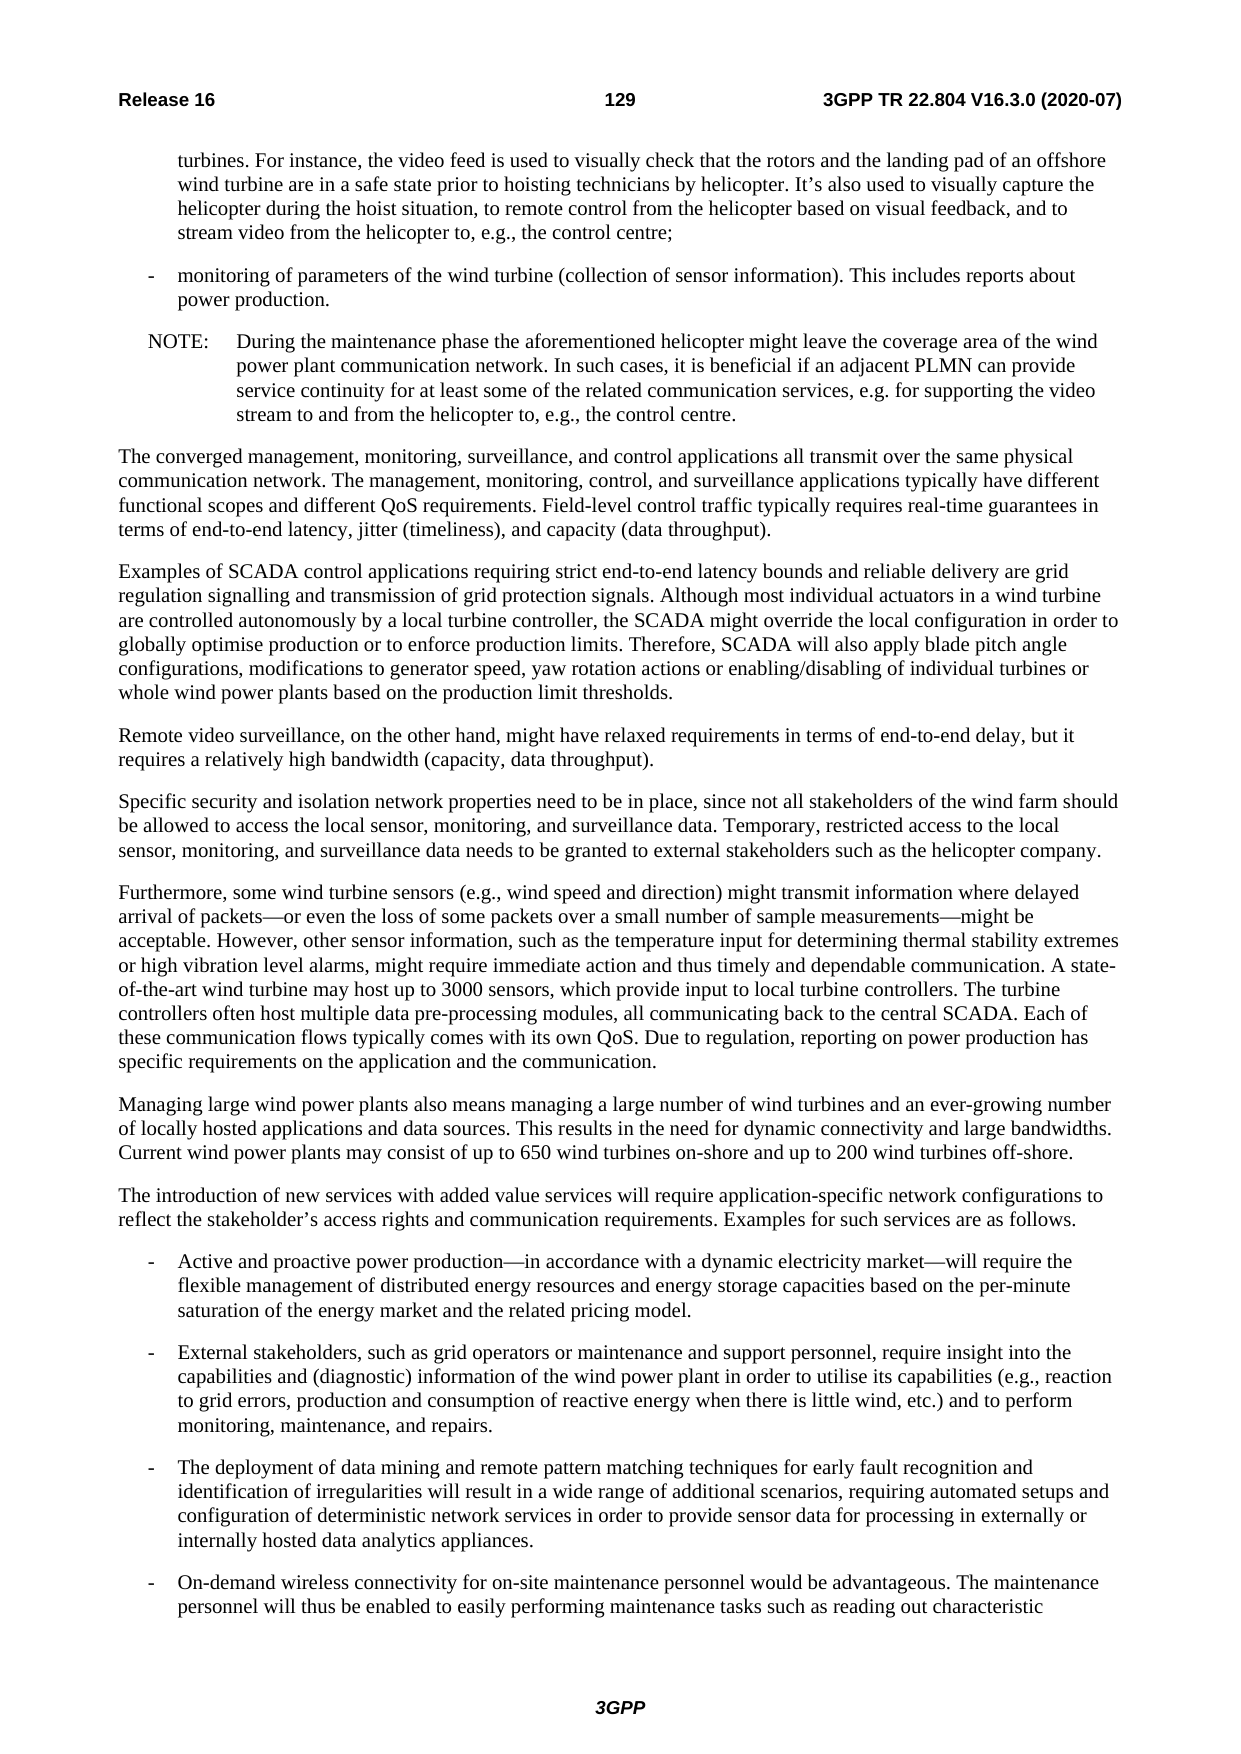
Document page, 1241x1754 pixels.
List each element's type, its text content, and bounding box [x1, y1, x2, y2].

text Remote video surveillance, on the other hand, might have relaxed requirements in terms of end-to-end delay, but it requires a relatively high bandwidth (capacity, data throughput). [118, 722, 1122, 771]
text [148, 1570, 1122, 1618]
text NOTE: During the maintenance phase the aforementioned helicopter might leave the coverage area of the wind power plant communication network. In such cases, it is beneficial if an adjacent PLMN can provide service continuity for at least some of the related communication services, e.g. for supporting the video stream to and from the helicopter to, e.g., the control centre. [148, 329, 1122, 426]
text - The deployment of data mining and remote pattern matching techniques for early fault recognition and identification of irregularities will result in a wide range of additional scenarios, requiring automated setups and configuration of deterministic network services in order to provide sensor data for processing in externally or internally hosted data analytics appliances. [148, 1455, 1122, 1552]
text - Active and proactive power production—in accordance with a dynamic electricity market—will require the flexible management of distributed energy resources and energy storage capacities based on the per-minute saturation of the energy market and the related pricing model. [148, 1249, 1122, 1322]
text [148, 147, 1122, 244]
text Specific security and isolation network properties need to be in place, since not all stakeholders of the wind farm should be allowed to access the local sensor, monitoring, and surveillance data. Temporary, restricted access to the local sensor, monitoring, and surveillance data needs to be granted to external stakeholders such as the helicopter company. [118, 789, 1122, 862]
text Furthermore, some wind turbine sensors (e.g., wind speed and direction) might transmit information where delayed arrival of packets—or even the loss of some packets over a small number of sample measurements—might be acceptable. However, other sensor information, such as the temperature input for determining thermal stability extremes or high vibration level alarms, might require immediate action and thus timely and dependable communication. A state-of-the-art wind turbine may host up to 3000 sensors, which provide input to local turbine controllers. The turbine controllers often host multiple data pre-processing modules, all communicating back to the central SCADA. Each of these communication flows typically comes with its own QoS. Due to regulation, reporting on power production has specific requirements on the application and the communication. [118, 880, 1122, 1073]
text - External stakeholders, such as grid operators or maintenance and support personnel, require insight into the capabilities and (diagnostic) information of the wind power plant in order to utilise its capabilities (e.g., reaction to grid errors, production and consumption of reactive energy when there is little wind, etc.) and to perform monitoring, maintenance, and repairs. [148, 1340, 1122, 1437]
text Examples of SCADA control applications requiring strict end-to-end latency bounds and reliable delivery are grid regulation signalling and transmission of grid protection signals. Although most individual actuators in a wind turbine are controlled autonomously by a local turbine controller, the SCADA might override the local configuration in order to globally optimise production or to enforce production limits. Therefore, SCADA will also apply blade pitch angle configurations, modifications to generator speed, yaw rotation actions or enabling/disabling of individual turbines or whole wind power plants based on the production limit thresholds. [118, 559, 1122, 704]
text The converged management, monitoring, surveillance, and control applications all transmit over the same physical communication network. The management, monitoring, control, and surveillance applications typically have different functional scopes and different QoS requirements. Field-level control traffic typically requires real-time guarantees in terms of end-to-end latency, jitter (timeliness), and capacity (data throughput). [118, 444, 1122, 541]
text The introduction of new services with added value services will require application-specific network configurations to reflect the stakeholder’s access rights and communication requirements. Examples for such services are as follows. [118, 1182, 1122, 1231]
text - monitoring of parameters of the wind turbine (collection of sensor information). This includes reports about power production. [148, 262, 1122, 311]
text Managing large wind power plants also means managing a large number of wind turbines and an ever-growing number of locally hosted applications and data sources. This results in the need for dynamic connectivity and large bandwidths. Current wind power plants may consist of up to 650 wind turbines on-shore and up to 200 wind turbines off-shore. [118, 1092, 1122, 1164]
